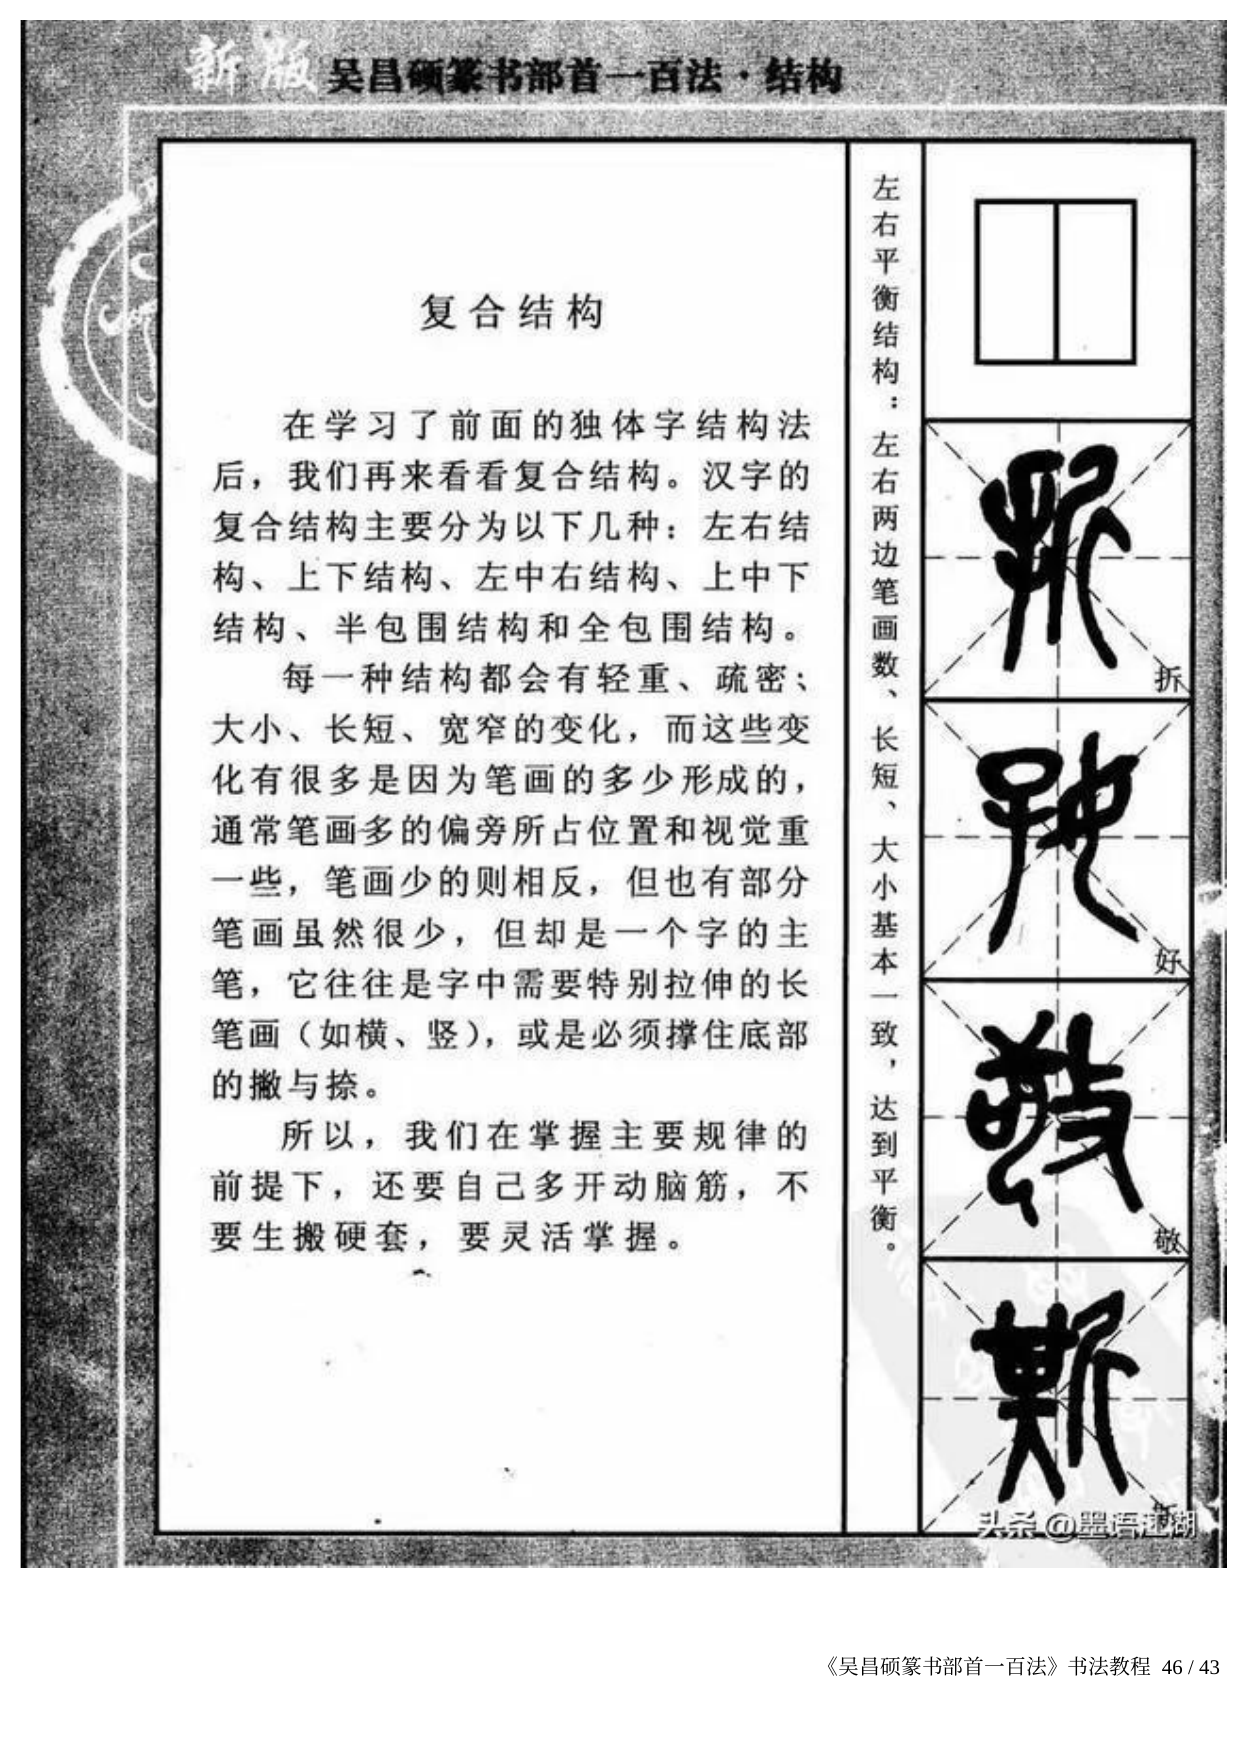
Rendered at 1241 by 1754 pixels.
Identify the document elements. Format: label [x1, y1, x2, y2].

picture [20, 20, 1227, 1568]
